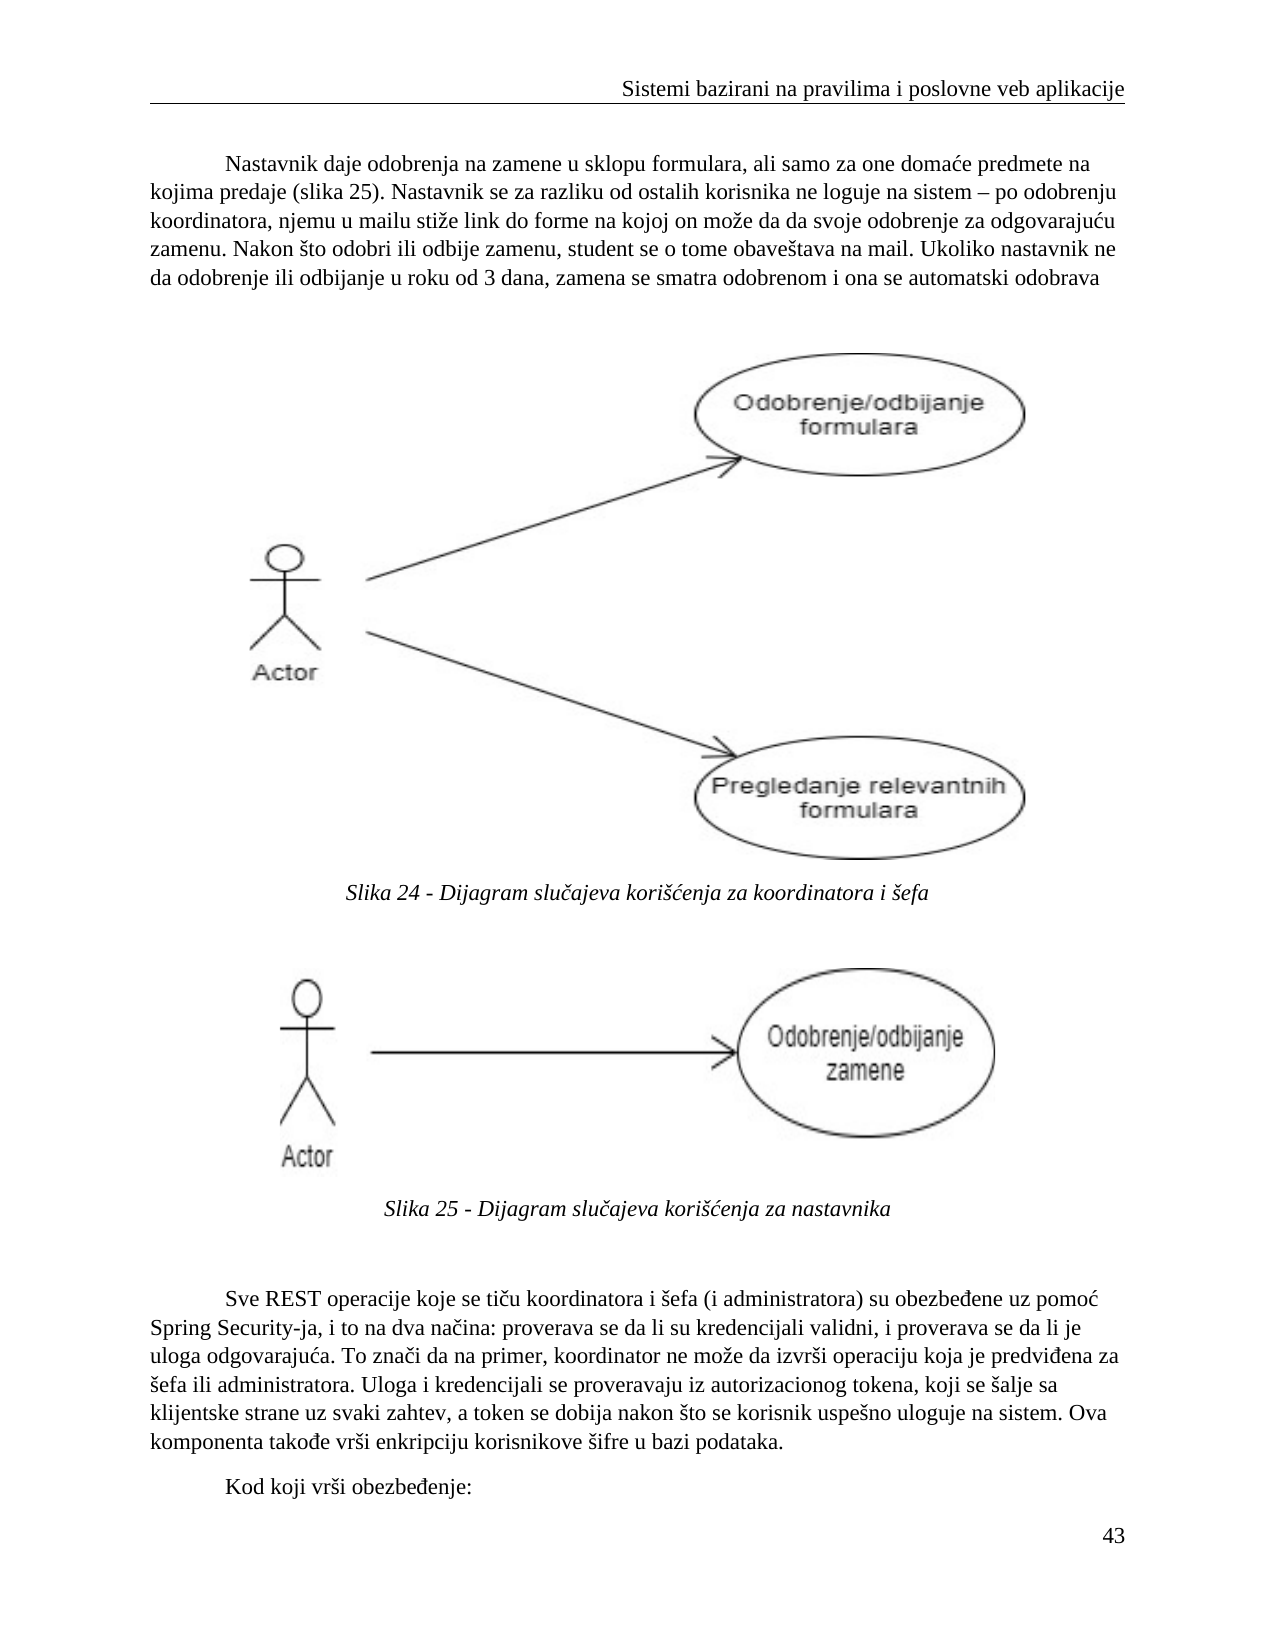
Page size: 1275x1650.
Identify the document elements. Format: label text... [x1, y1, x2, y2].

text Slika 24 - Dijagram slučajeva korišćenja za koordinatora i šefa [150, 878, 1125, 905]
picture [279, 968, 996, 1177]
text Kod koji vrši obezbeđenje: [150, 1473, 1125, 1499]
text Slika 25 - Dijagram slučajeva korišćenja za nastavnika [150, 1195, 1125, 1222]
picture [249, 353, 1026, 860]
text Sve REST operacije koje se tiču koordinatora i šefa (i administratora) su obezbeđene uz pomoć Spring Security-ja, i to na dva načina: proverava se da li su kredencijali validni, i proverava se da li je uloga odgovarajuća. To znači da na primer, koordinator ne može da izvrši operaciju koja je predviđena za šefa ili administratora. Uloga i kredencijali se proveravaju iz autorizacionog tokena, koji se šalje sa klijentske strane uz svaki zahtev, a token se dobija nakon što se korisnik uspešno uloguje na sistem. Ova komponenta takođe vrši enkripciju korisnikove šifre u bazi podataka. [150, 1286, 1125, 1454]
text Nastavnik daje odobrenja na zamene u sklopu formulara, ali samo za one domaće predmete na kojima predaje (slika 25). Nastavnik se za razliku od ostalih korisnika ne loguje na sistem – po odobrenju koordinatora, njemu u mailu stiže link do forme na kojoj on može da da svoje odobrenje za odgovarajuću zamenu. Nakon što odobri ili odbije zamenu, student se o tome obaveštava na mail. Ukoliko nastavnik ne da odobrenje ili odbijanje u roku od 3 dana, zamena se smatra odobrenom i ona se automatski odobrava [150, 150, 1125, 290]
